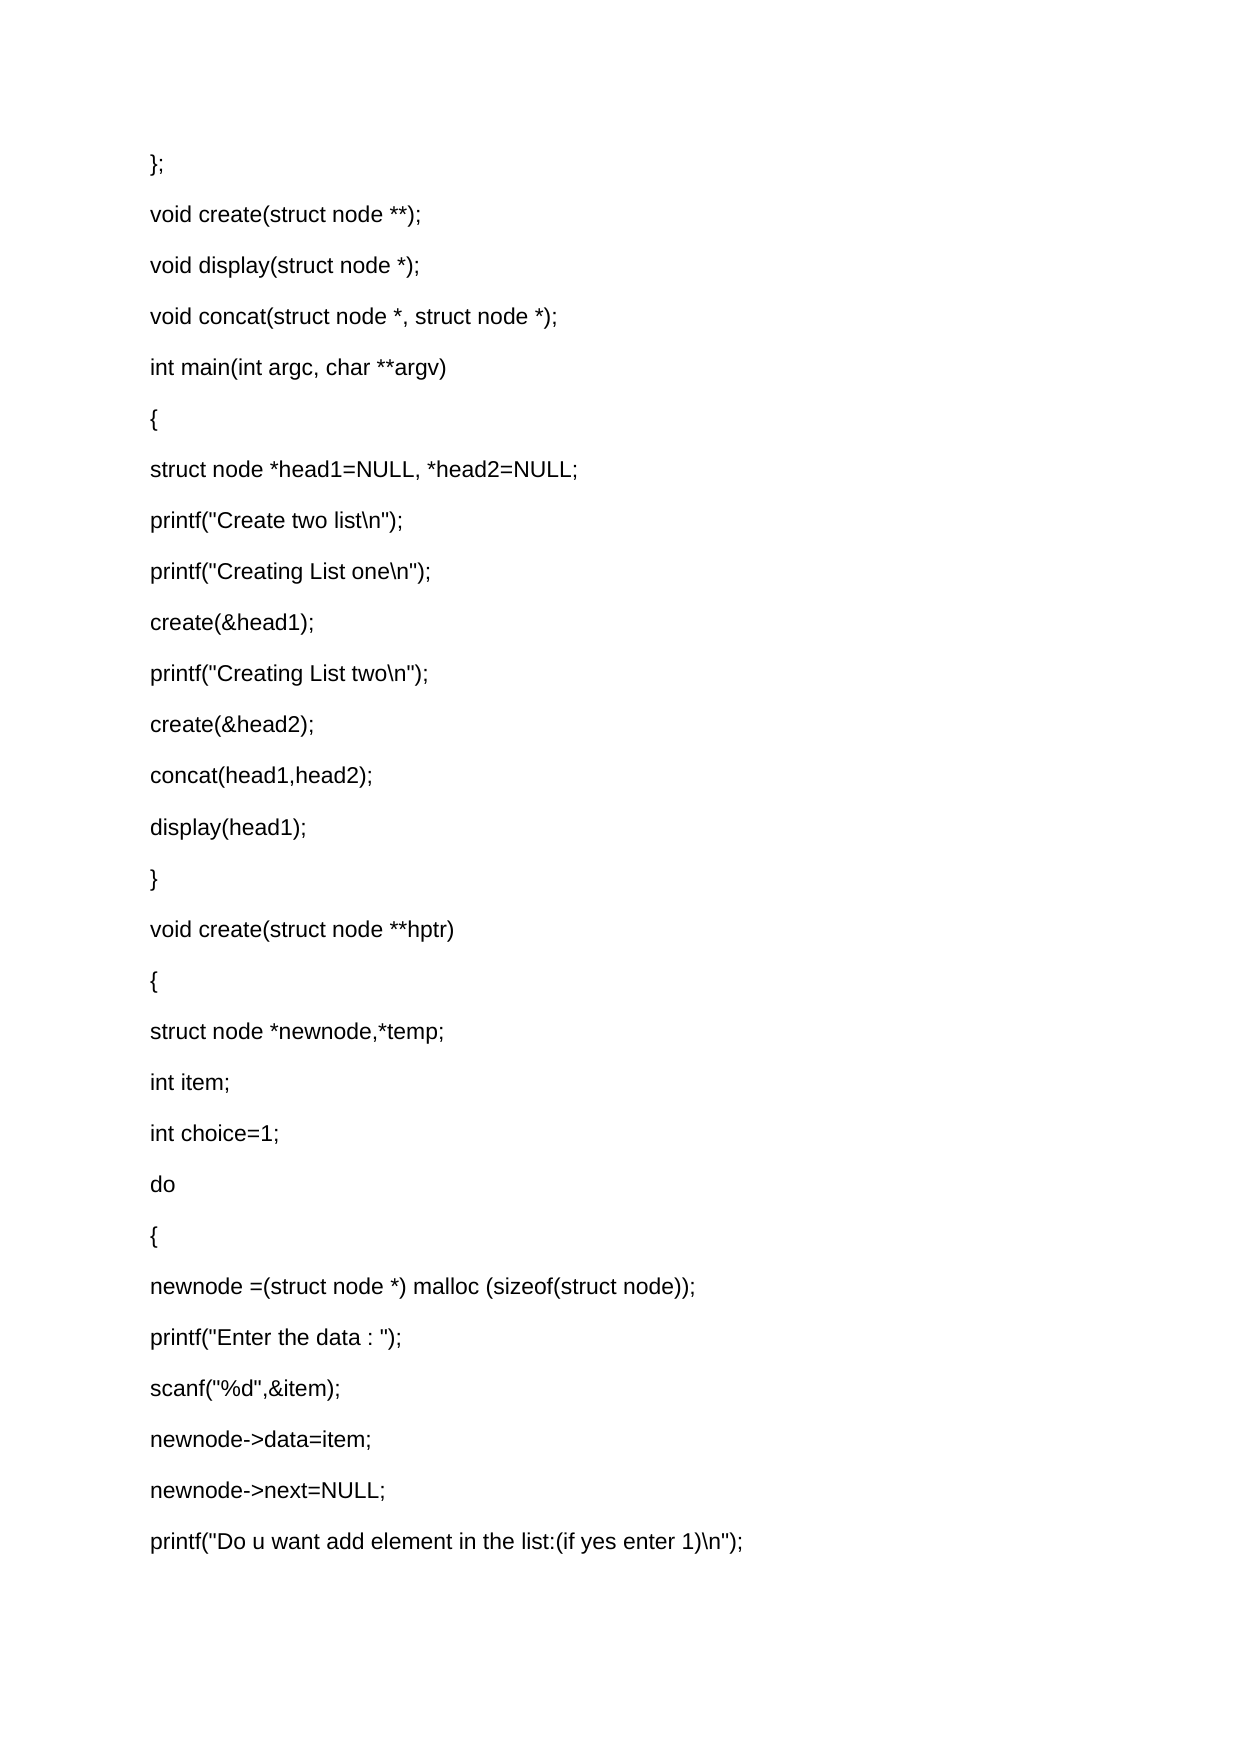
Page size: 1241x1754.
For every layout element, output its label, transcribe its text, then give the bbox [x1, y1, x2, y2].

text printf("Enter the data : "); [150, 1324, 1090, 1350]
text void create(struct node **); [150, 201, 1090, 227]
text do [150, 1171, 1090, 1197]
text } [150, 864, 1090, 891]
text create(&head2); [150, 711, 1090, 738]
text int main(int argc, char **argv) [150, 354, 1090, 381]
text int choice=1; [150, 1120, 1090, 1146]
text newnode->next=NULL; [150, 1477, 1090, 1503]
text int item; [150, 1069, 1090, 1095]
text scanf("%d",&item); [150, 1375, 1090, 1401]
text struct node *newnode,*temp; [150, 1018, 1090, 1044]
text void create(struct node **hptr) [150, 916, 1090, 942]
text printf("Creating List one\n"); [150, 558, 1090, 585]
text printf("Do u want add element in the list:(if yes enter 1)\n"); [150, 1528, 1090, 1554]
text }; [150, 150, 1090, 176]
text void display(struct node *); [150, 252, 1090, 278]
text newnode->data=item; [150, 1426, 1090, 1452]
text display(head1); [150, 813, 1090, 840]
text struct node *head1=NULL, *head2=NULL; [150, 456, 1090, 483]
text printf("Creating List two\n"); [150, 660, 1090, 687]
text newnode =(struct node *) malloc (sizeof(struct node)); [150, 1273, 1090, 1299]
text { [150, 967, 1090, 993]
text concat(head1,head2); [150, 762, 1090, 789]
text { [150, 1222, 1090, 1248]
text printf("Create two list\n"); [150, 507, 1090, 534]
text create(&head1); [150, 609, 1090, 636]
text { [150, 405, 1090, 432]
text void concat(struct node *, struct node *); [150, 303, 1090, 329]
